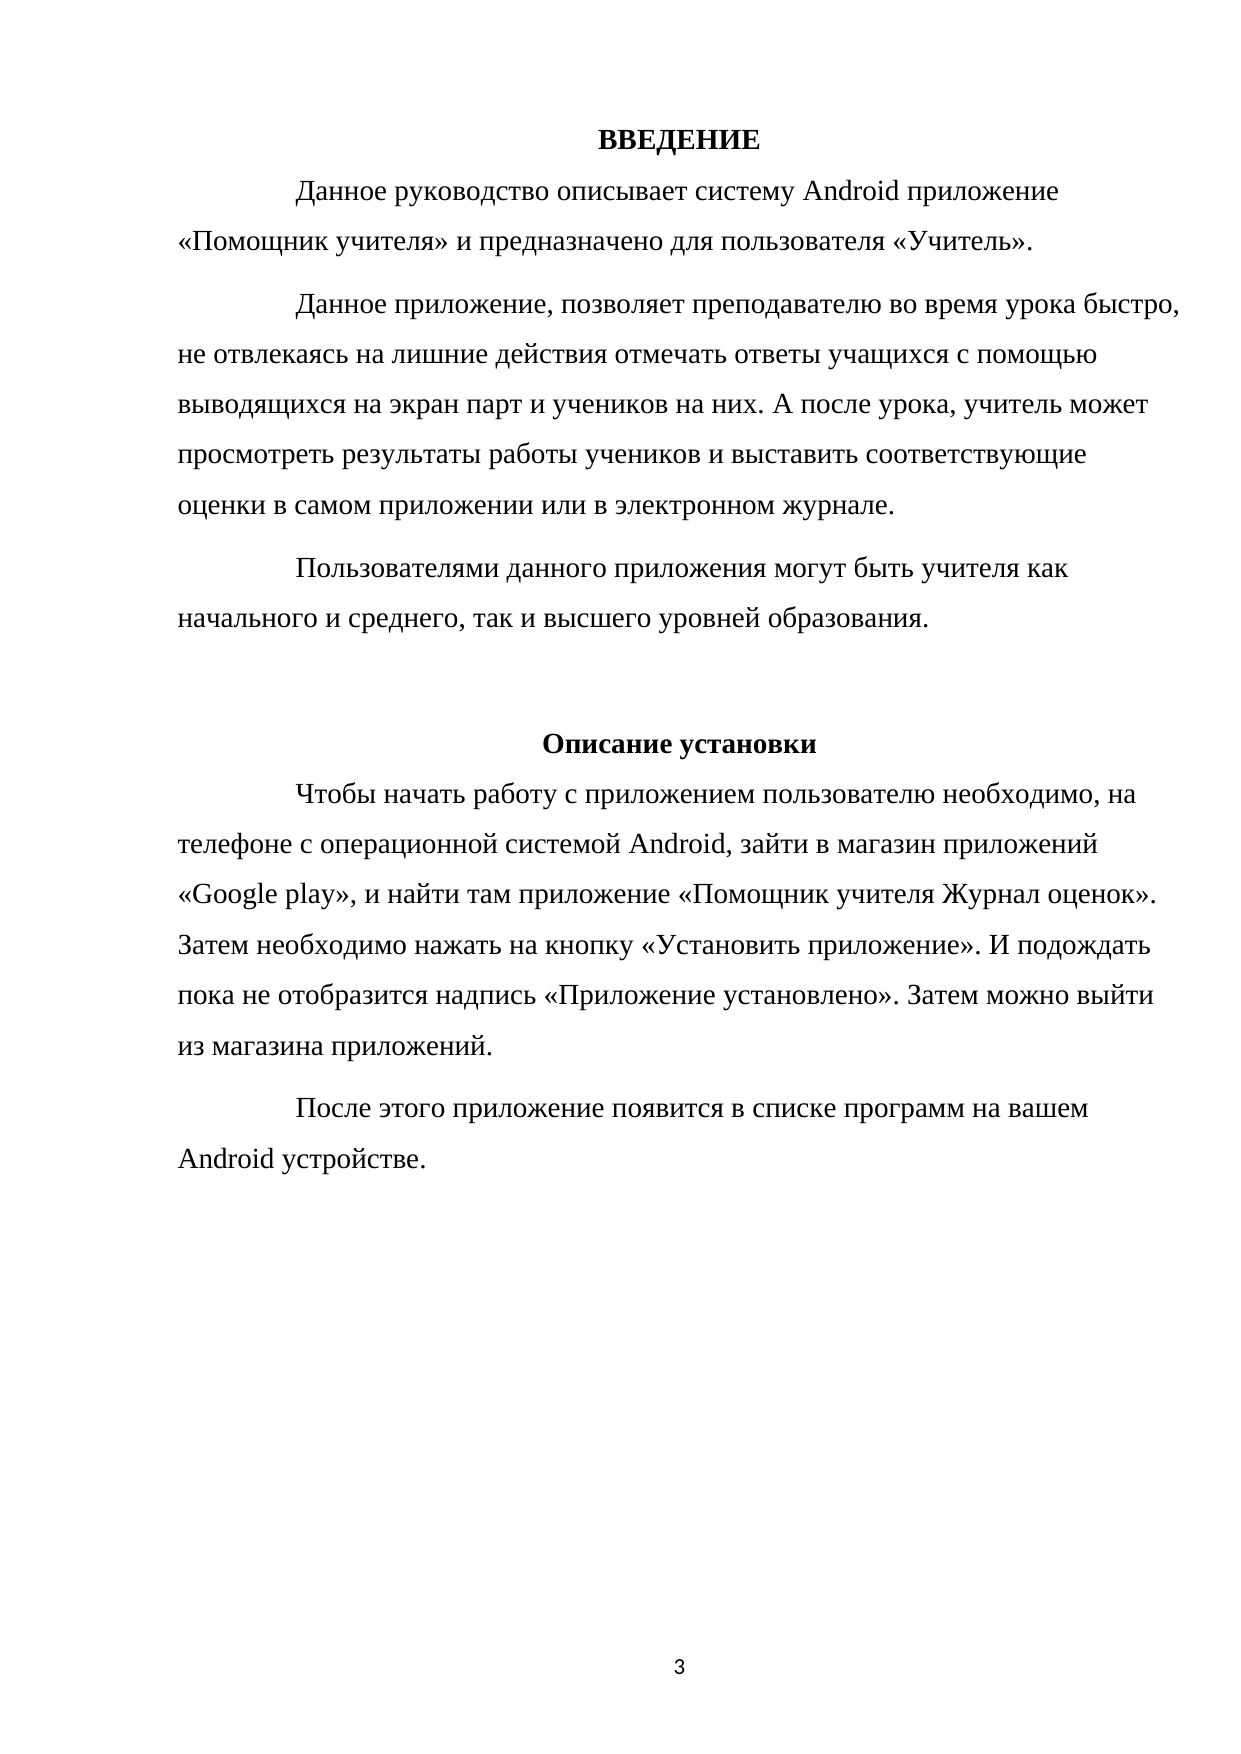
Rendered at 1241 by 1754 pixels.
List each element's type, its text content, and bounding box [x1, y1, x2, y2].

text Чтобы начать работу с приложением пользователю необходимо, на телефоне с операционной системой Android, зайти в магазин приложений «Google play», и найти там приложение «Помощник учителя Журнал оценок». Затем необходимо нажать на кнопку «Установить приложение». И подождать пока не отобразится надпись «Приложение установлено». Затем можно выйти из магазина приложений. [177, 776, 1181, 1061]
text Пользователями данного приложения могут быть учителя как начального и среднего, так и высшего уровней образования. [177, 550, 1181, 634]
text ВВЕДЕНИЕ [177, 122, 1181, 156]
text После этого приложение появится в списке программ на вашем Android устройстве. [177, 1090, 1181, 1174]
text Данное руководство описывает систему Android приложение «Помощник учителя» и предназначено для пользователя «Учитель». [177, 173, 1181, 256]
text Данное приложение, позволяет преподавателю во время урока быстро, не отвлекаясь на лишние действия отмечать ответы учащихся с помощью выводящихся на экран парт и учеников на них. А после урока, учитель может просмотреть результаты работы учеников и выставить соответствующие оценки в самом приложении или в электронном журнале. [177, 286, 1181, 521]
text Описание установки [177, 726, 1181, 759]
